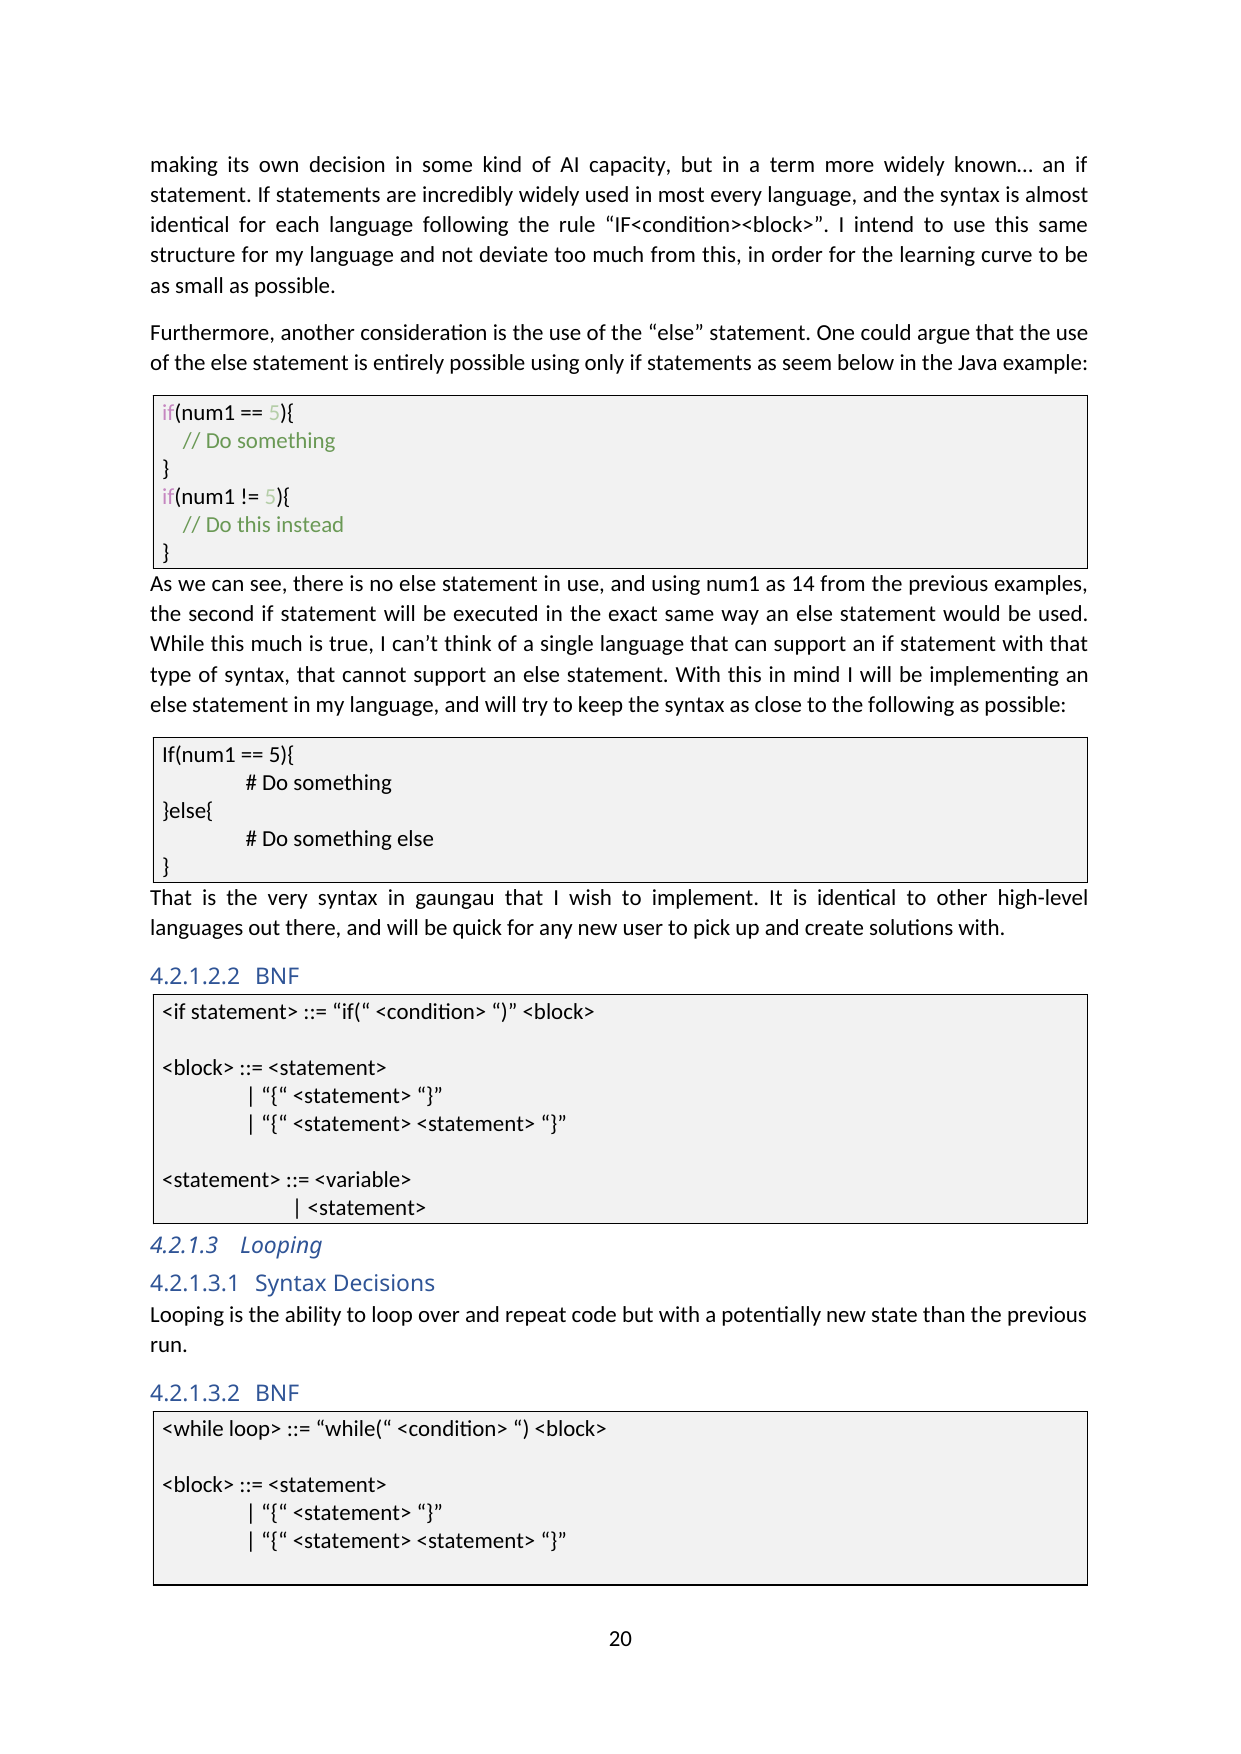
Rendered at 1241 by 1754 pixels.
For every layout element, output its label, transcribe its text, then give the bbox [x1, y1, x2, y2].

text # Do something else [154, 821, 1087, 849]
text } [154, 451, 1087, 479]
subtitle Syntax Decisions [150, 1267, 1090, 1298]
text } [154, 535, 1087, 568]
text | “{“ <statement> “}” [154, 1495, 1087, 1523]
text | “{“ <statement> <statement> “}” [154, 1106, 1087, 1134]
subtitle BNF [150, 960, 1090, 992]
text <while loop> ::= “while(“ <condition> “) <block> [154, 1412, 1087, 1439]
subtitle BNF [150, 1377, 1090, 1409]
text | “{“ <statement> <statement> “}” [154, 1523, 1087, 1551]
text As we can see, there is no else statement in use, and using num1 as 14 from the previous examples, the second if statement will be executed in the exact same way an else statement would be used. While this much is true, I can’t think of a single language that can support an if statement with that type of syntax, that cannot support an else statement. With this in mind I will be implementing an else statement in my language, and will try to keep the syntax as close to the following as possible: [150, 569, 1090, 718]
text Furthermore, another consideration is the use of the “else” statement. One could argue that the use of the else statement is entirely possible using only if statements as seem below in the Java example: [150, 318, 1090, 376]
text | <statement> [154, 1190, 1087, 1223]
text <if statement> ::= “if(“ <condition> “)” <block> [154, 995, 1087, 1022]
text That is the very syntax in gaungau that I wish to implement. It is identical to other high-level languages out there, and will be quick for any new user to pick up and create solutions with. [150, 883, 1090, 941]
text if(num1 != 5){ [154, 479, 1087, 507]
subtitle Looping [150, 1229, 1090, 1260]
text }else{ [154, 793, 1087, 821]
text # Do something [154, 765, 1087, 793]
text } [154, 849, 1087, 882]
text if(num1 == 5){ [154, 396, 1087, 423]
text <block> ::= <statement> [154, 1467, 1087, 1495]
text If(num1 == 5){ [154, 738, 1087, 765]
text // Do something [154, 423, 1087, 451]
text | “{“ <statement> “}” [154, 1078, 1087, 1106]
text Looping is the ability to loop over and repeat code but with a potentially new state than the previous run. [150, 1300, 1090, 1358]
text <block> ::= <statement> [154, 1050, 1087, 1078]
text // Do this instead [154, 507, 1087, 535]
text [150, 150, 1090, 299]
text <statement> ::= <variable> [154, 1162, 1087, 1190]
